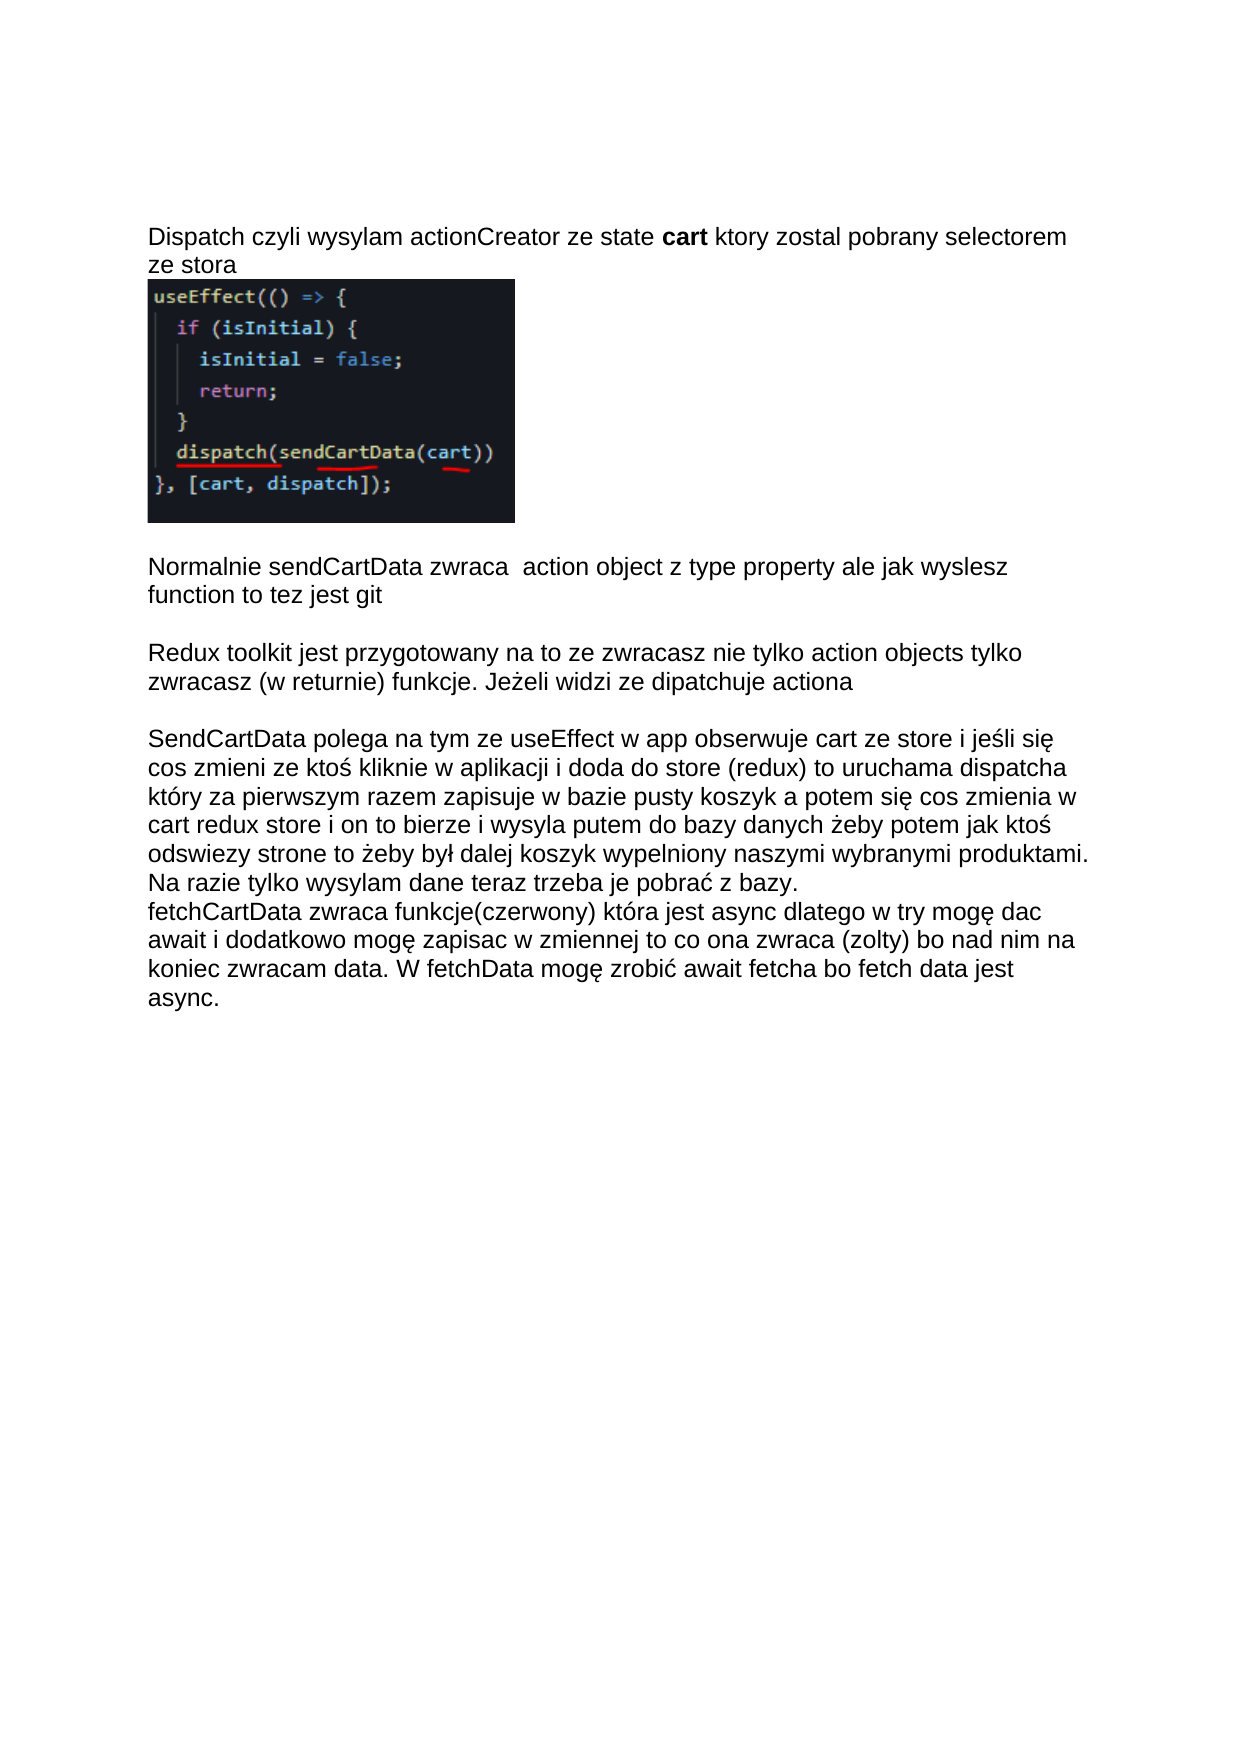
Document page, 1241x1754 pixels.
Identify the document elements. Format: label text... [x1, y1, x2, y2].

text Redux toolkit jest przygotowany na to ze zwracasz nie tylko action objects tylko zwracasz (w returnie) funkcje. Jeżeli widzi ze dipatchuje actiona [148, 638, 1093, 695]
text Dispatch czyli wysylam actionCreator ze state cart ktory zostal pobrany selectorem ze stora [148, 222, 1093, 279]
picture [147, 279, 515, 523]
text Normalnie sendCartData zwraca action object z type property ale jak wyslesz function to tez jest git [148, 552, 1093, 609]
text Na razie tylko wysylam dane teraz trzeba je pobrać z bazy. [148, 868, 1093, 897]
text fetchCartData zwraca funkcje(czerwony) która jest async dlatego w try mogę dac await i dodatkowo mogę zapisac w zmiennej to co ona zwraca (zolty) bo nad nim na koniec zwracam data. W fetchData mogę zrobić await fetcha bo fetch data jest async. [148, 897, 1093, 1012]
text SendCartData polega na tym ze useEffect w app obserwuje cart ze store i jeśli się cos zmieni ze ktoś kliknie w aplikacji i doda do store (redux) to uruchama dispatcha który za pierwszym razem zapisuje w bazie pusty koszyk a potem się cos zmienia w cart redux store i on to bierze i wysyla putem do bazy danych żeby potem jak ktoś odswiezy strone to żeby był dalej koszyk wypelniony naszymi wybranymi produktami. [148, 724, 1093, 868]
